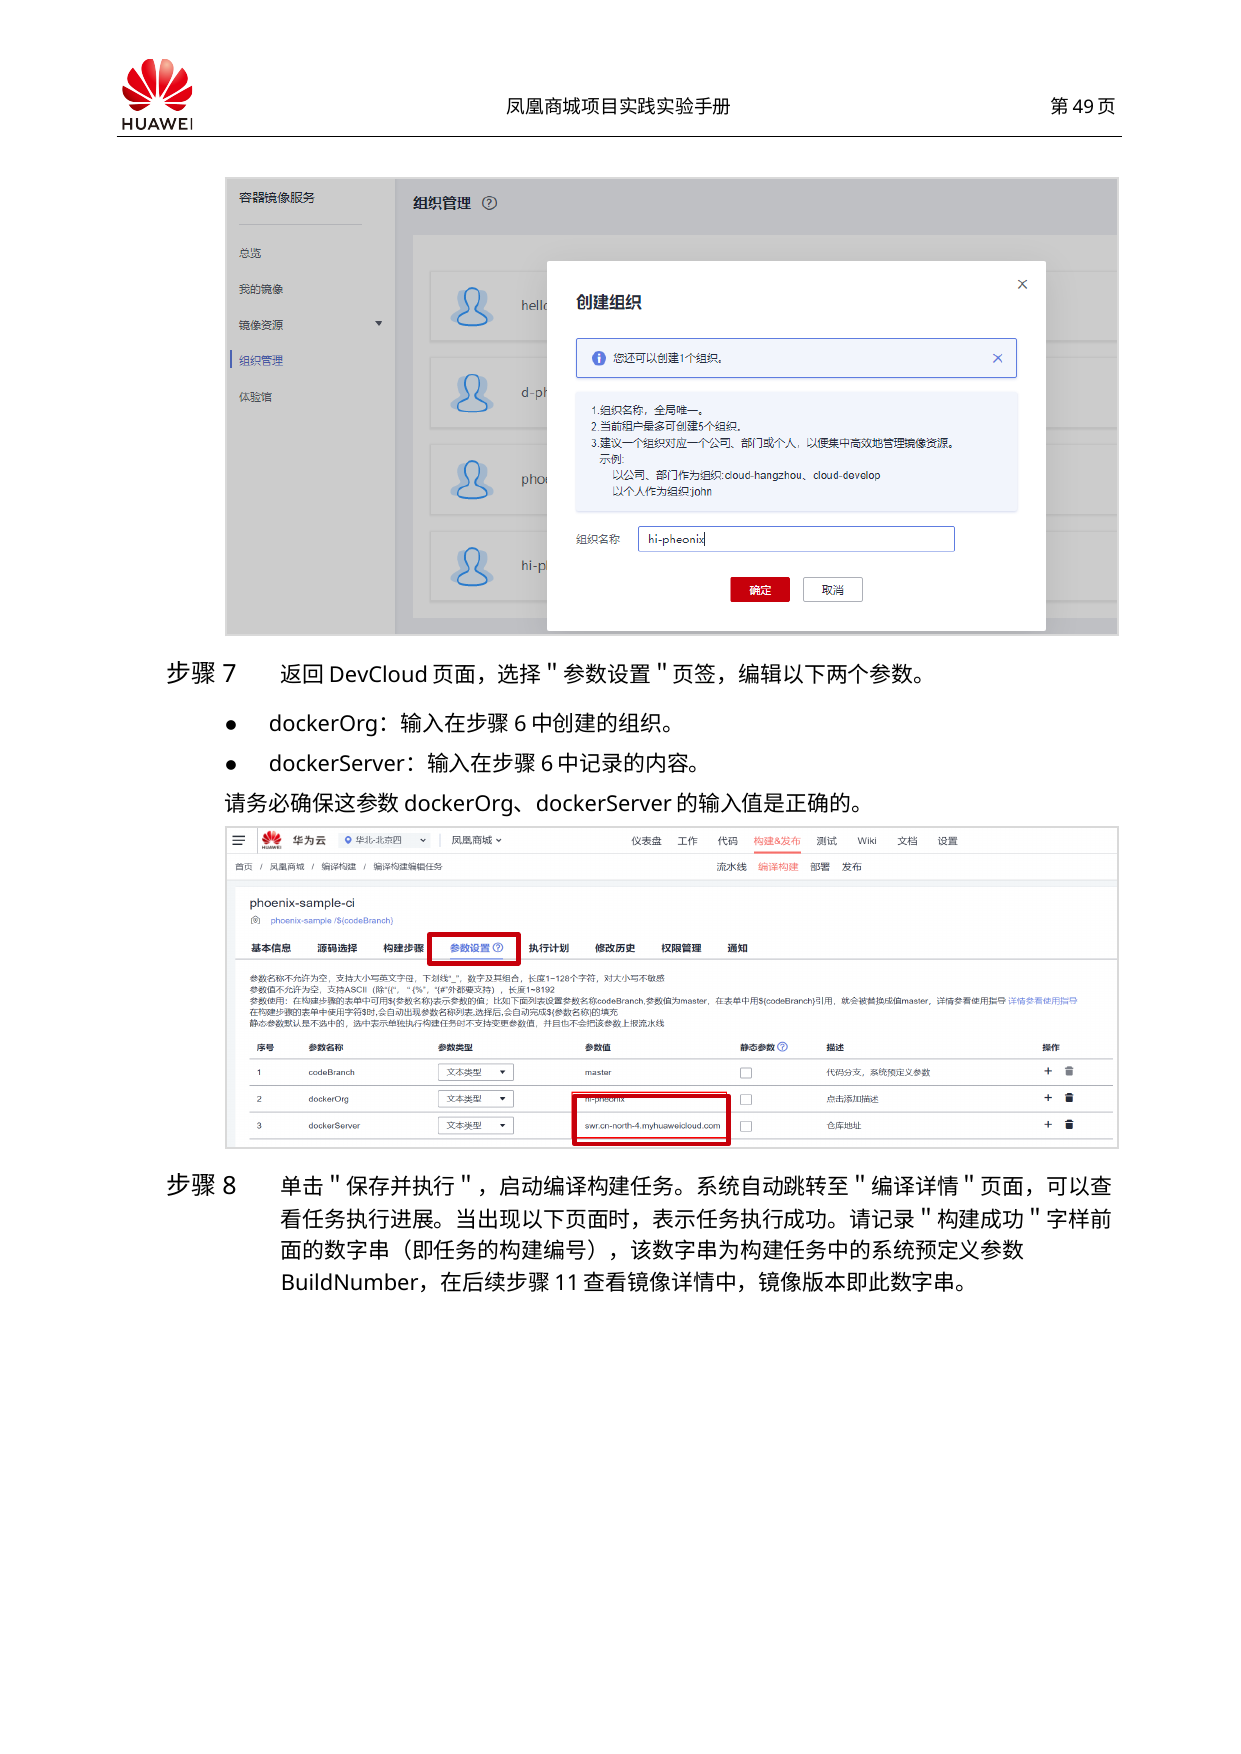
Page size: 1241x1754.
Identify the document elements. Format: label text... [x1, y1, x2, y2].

picture [122, 59, 193, 130]
text dockerServer：输入在步骤6中记录的内容。 [224, 746, 1122, 778]
text 单击＂保存并执行＂，启动编译构建任务。系统自动跳转至＂编译详情＂页面，可以查看任务执行进展。当出现以下页面时，表示任务执行成功。请记录＂构建成功＂字样前面的数字串（即任务的构建编号），该数字串为构建任务中的系统预定义参数BuildNumber，在后续步骤11查看镜像详情中，镜像版本即此数字串。 [236, 1165, 1122, 1297]
text 返回DevCloud页面，选择＂参数设置＂页签，编辑以下两个参数。 [236, 653, 1122, 689]
picture [227, 179, 1117, 634]
picture [227, 828, 1117, 1147]
text dockerOrg：输入在步骤6中创建的组织。 [224, 706, 1122, 738]
text 请务必确保这参数dockerOrg、dockerServer的输入值是正确的。 [224, 786, 1122, 818]
